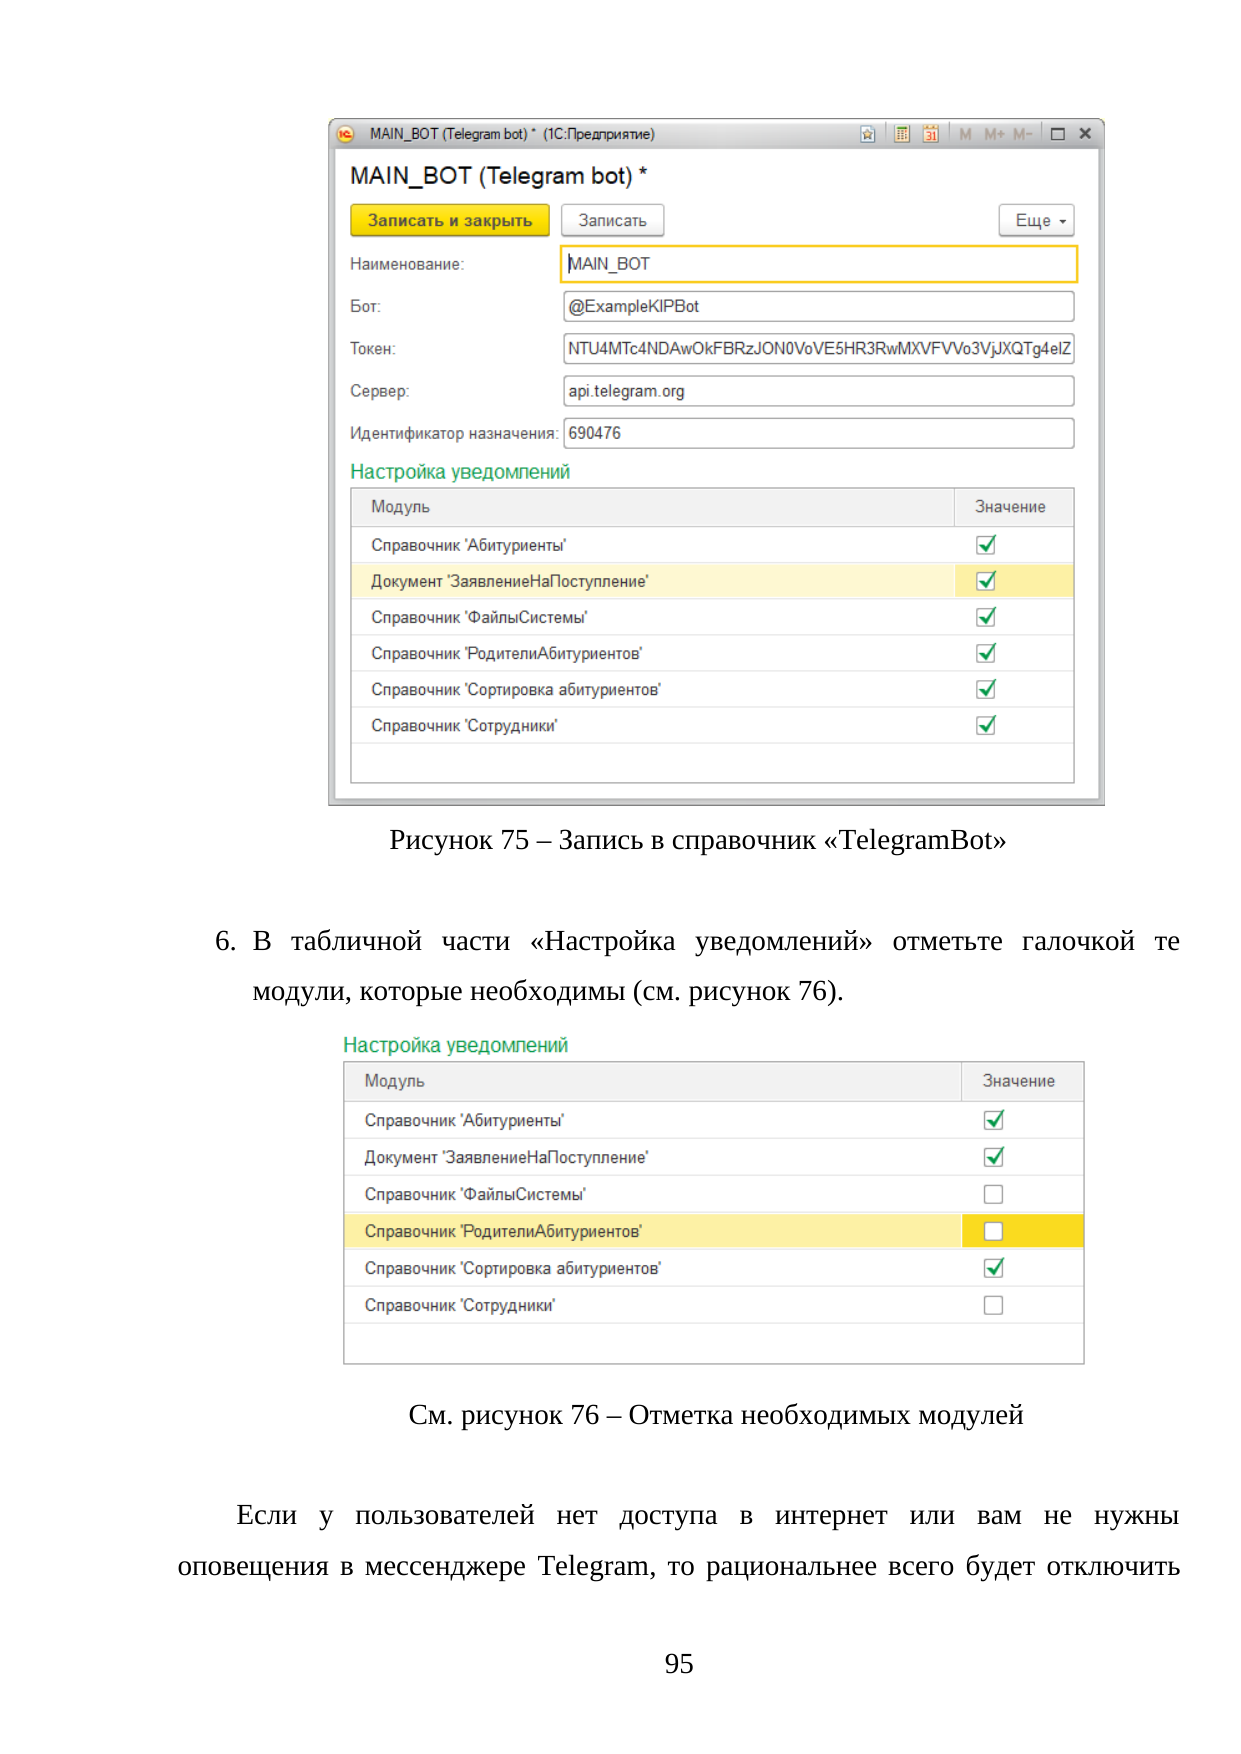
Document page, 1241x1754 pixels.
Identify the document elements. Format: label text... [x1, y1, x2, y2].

text Рисунок 75 – Запись в справочник «TelegramBot» [215, 822, 1181, 856]
text См. рисунок 76 – Отметка необходимых модулей [177, 1397, 1181, 1430]
picture [328, 1023, 1104, 1380]
list В табличной части «Настройка уведомлений» отметьте галочкой те модули, которые необходимы (см. рисунок 76). [215, 923, 1181, 1006]
picture [328, 118, 1105, 806]
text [177, 1497, 1181, 1581]
